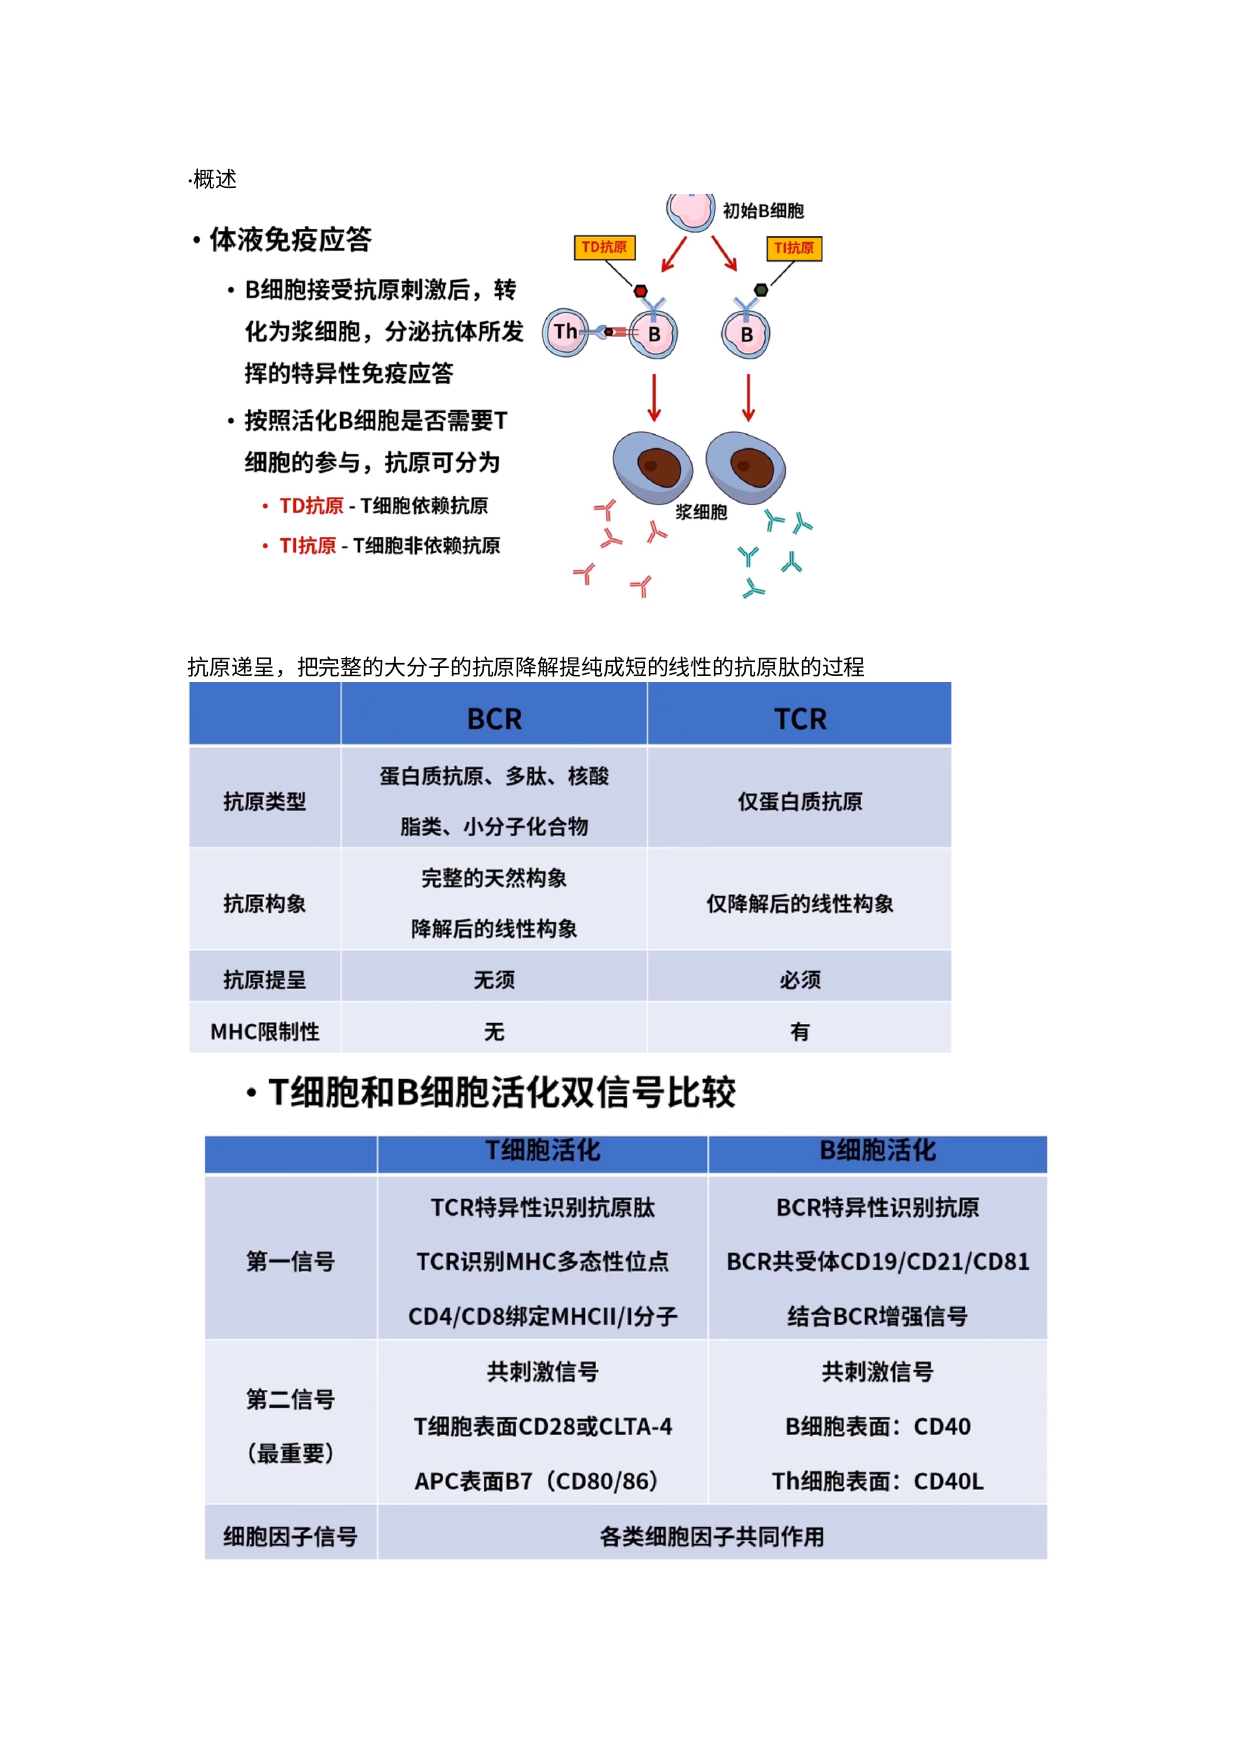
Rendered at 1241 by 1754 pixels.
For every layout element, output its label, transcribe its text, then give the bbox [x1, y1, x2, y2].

text 抗原递呈，把完整的大分子的抗原降解提纯成短的线性的抗原肽的过程 [187, 649, 1053, 682]
text ·概述 [187, 162, 1053, 194]
picture [187, 682, 952, 1055]
picture [187, 1072, 1053, 1564]
picture [187, 194, 823, 607]
